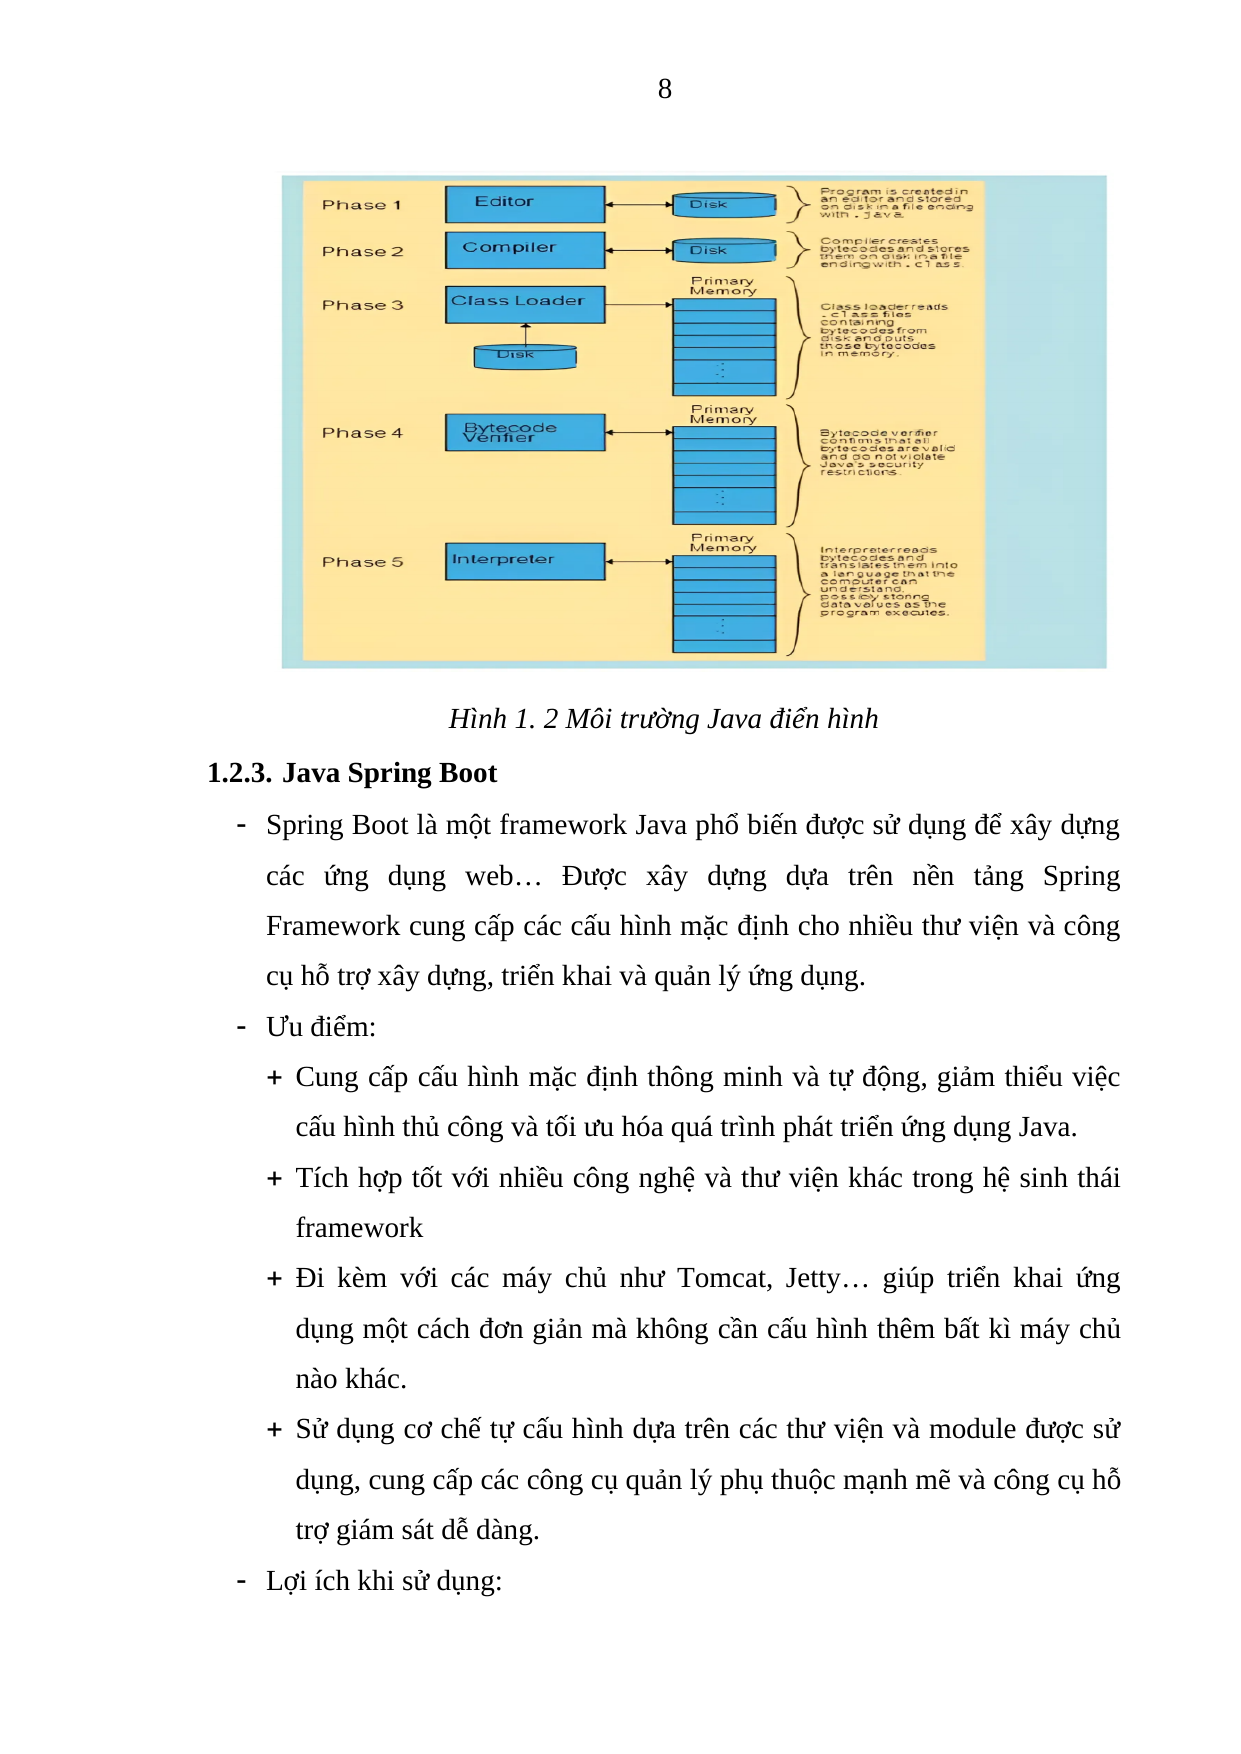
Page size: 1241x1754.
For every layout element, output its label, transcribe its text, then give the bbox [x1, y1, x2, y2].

list Ưu điểm: [236, 1009, 1122, 1042]
picture [273, 170, 1114, 672]
list Cung cấp cấu hình mặc định thông minh và tự động, giảm thiểu việc cấu hình thủ công và tối ưu hóa quá trình phát triển ứng dụng Java. [266, 1059, 1122, 1143]
list Spring Boot là một framework Java phổ biến được sử dụng để xây dựng các ứng dụng web… Được xây dựng dựa trên nền tảng Spring Framework cung cấp các cấu hình mặc định cho nhiều thư viện và công cụ hỗ trợ xây dựng, triển khai và quản lý ứng dụng. [236, 807, 1122, 992]
list Đi kèm với các máy chủ như Tomcat, Jetty… giúp triển khai ứng dụng một cách đơn giản mà không cần cấu hình thêm bất kì máy chủ nào khác. [266, 1261, 1122, 1395]
list Tích hợp tốt với nhiều công nghệ và thư viện khác trong hệ sinh thái framework [266, 1160, 1122, 1244]
subtitle Java Spring Boot [207, 755, 1122, 789]
list Lợi ích khi sử dụng: [236, 1563, 1122, 1596]
list Sử dụng cơ chế tự cấu hình dựa trên các thư viện và module được sử dụng, cung cấp các công cụ quản lý phụ thuộc mạnh mẽ và công cụ hỗ trợ giám sát dễ dàng. [266, 1412, 1122, 1546]
text Hình 1. 2 Môi trường Java điển hình [207, 701, 1122, 734]
